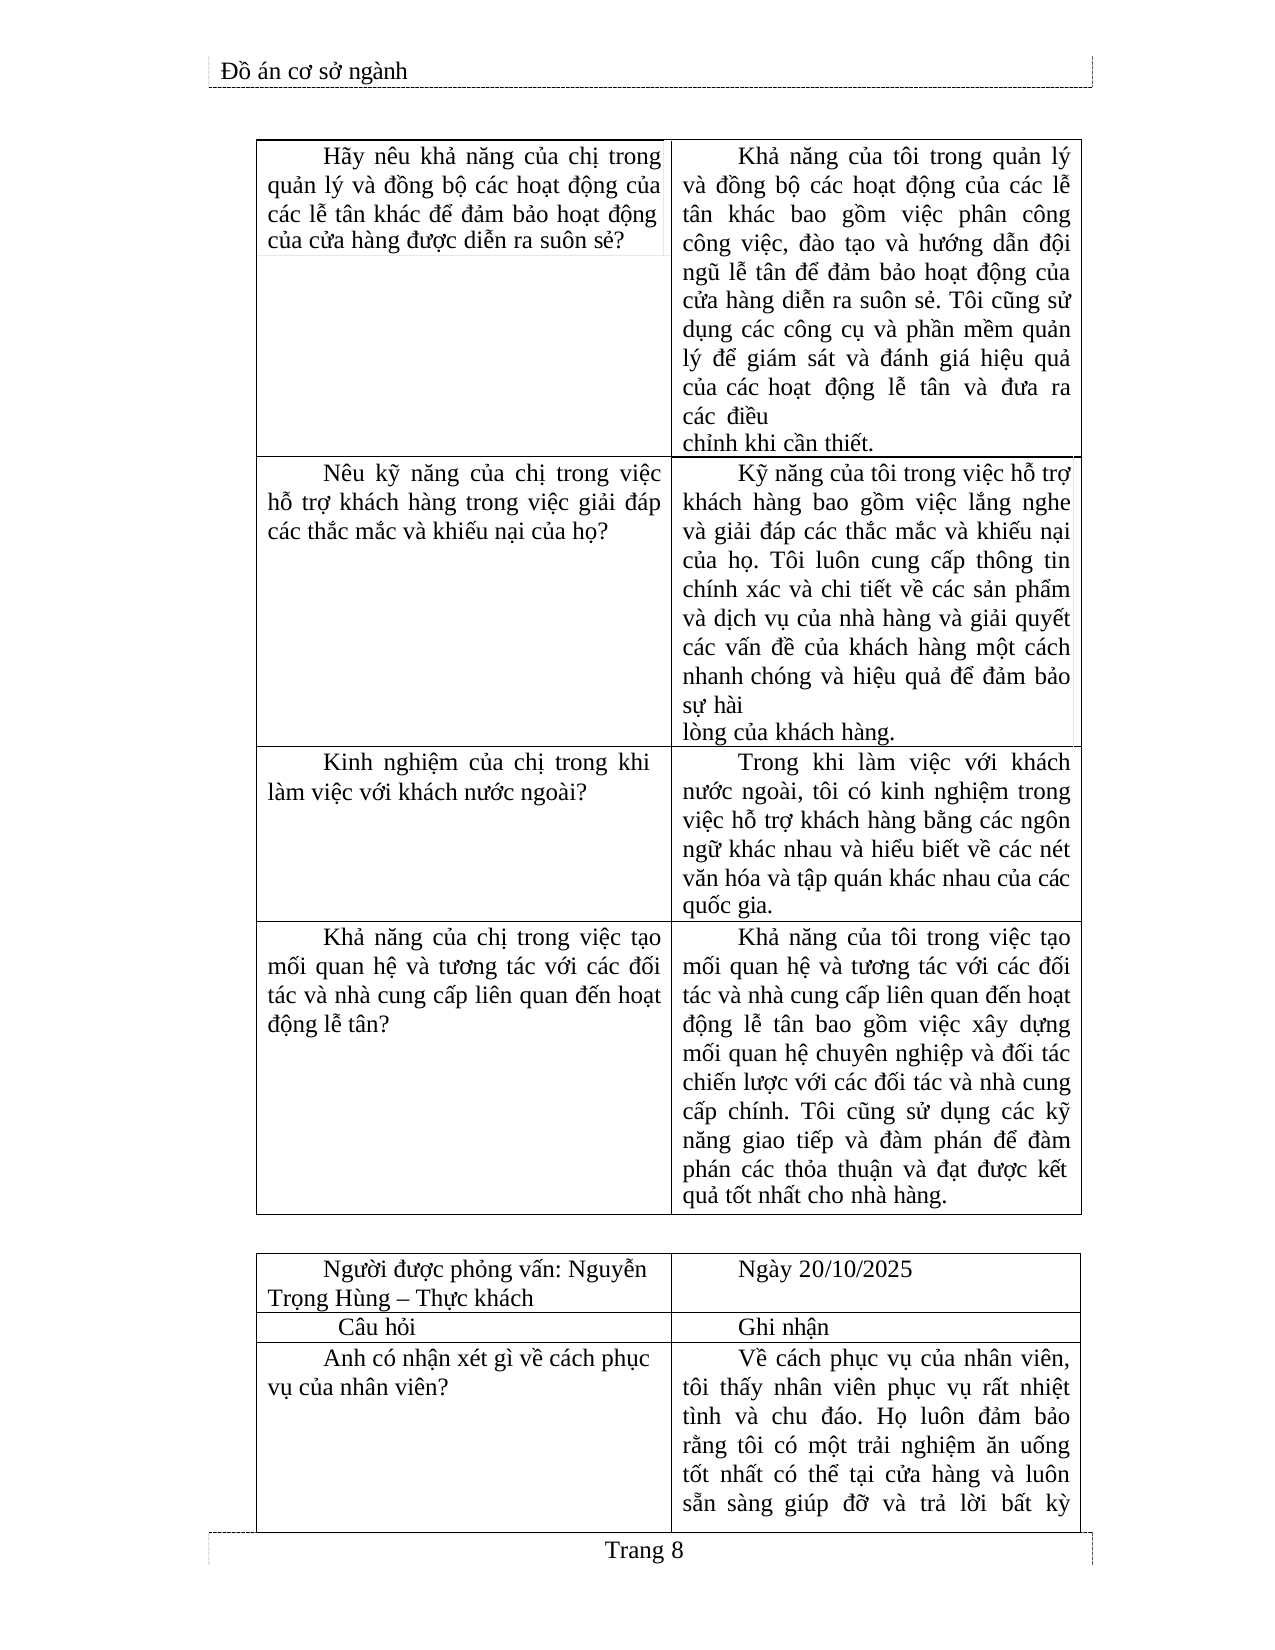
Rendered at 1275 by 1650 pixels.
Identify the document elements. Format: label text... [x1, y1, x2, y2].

table_cell Kinh nghiệm của chị trong khi làm việc với khách nước ngoài? [257, 747, 671, 921]
table_cell Kỹ năng của tôi trong việc hỗ trợ khách hàng bao gồm việc lắng nghe và giải đáp các thắc mắc và khiếu nại của họ. Tôi luôn cung cấp thông tin chính xác và chi tiết về các sản phẩm và dịch vụ của nhà hàng và giải quyết các vấn đề của khách hàng một cách nhanh chóng và hiệu quả để đảm bảo sự hài lòng của khách hàng. [672, 458, 1073, 746]
table_cell [1074, 458, 1081, 746]
table_header Ngày 20/10/2025 [672, 1254, 1080, 1312]
picture [208, 1532, 1093, 1565]
table_header Hãy nêu khả năng của chị trong quản lý và đồng bộ các hoạt động của các lễ tân khác để đảm bảo hoạt động của cửa hàng được diễn ra suôn sẻ? [257, 141, 663, 255]
table_header Khả năng của tôi trong quản lý và đồng bộ các hoạt động của các lễ tân khác bao gồm việc phân công công việc, đào tạo và hướng dẫn đội ngũ lễ tân để đảm bảo hoạt động của cửa hàng diễn ra suôn sẻ. Tôi cũng sử dụng các công cụ và phần mềm quản lý để giám sát và đánh giá hiệu quả của các hoạt động lễ tân và đưa ra các điều chỉnh khi cần thiết. [672, 140, 1081, 456]
table_cell Trong khi làm việc với khách nước ngoài, tôi có kinh nghiệm trong việc hỗ trợ khách hàng bằng các ngôn ngữ khác nhau và hiểu biết về các nét văn hóa và tập quán khác nhau của các quốc gia. [672, 747, 1081, 921]
table_cell Câu hỏi [257, 1313, 671, 1342]
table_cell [257, 1343, 671, 1532]
table_cell Khả năng của chị trong việc tạo mối quan hệ và tương tác với các đối tác và nhà cung cấp liên quan đến hoạt động lễ tân? [257, 922, 671, 1213]
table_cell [672, 1343, 1080, 1532]
table_header Người được phỏng vấn: Nguyễn Trọng Hùng – Thực khách [257, 1254, 671, 1312]
table_header [664, 140, 671, 255]
table_cell [257, 256, 671, 456]
table_cell Khả năng của tôi trong việc tạo mối quan hệ và tương tác với các đối tác và nhà cung cấp liên quan đến hoạt động lễ tân bao gồm việc xây dựng mối quan hệ chuyên nghiệp và đối tác chiến lược với các đối tác và nhà cung cấp chính. Tôi cũng sử dụng các kỹ năng giao tiếp và đàm phán để đàm phán các thỏa thuận và đạt được kết quả tốt nhất cho nhà hàng. [672, 922, 1081, 1213]
table_cell Ghi nhận [672, 1313, 1080, 1342]
picture [208, 55, 1093, 88]
table_cell Nêu kỹ năng của chị trong việc hỗ trợ khách hàng trong việc giải đáp các thắc mắc và khiếu nại của họ? [257, 457, 671, 746]
